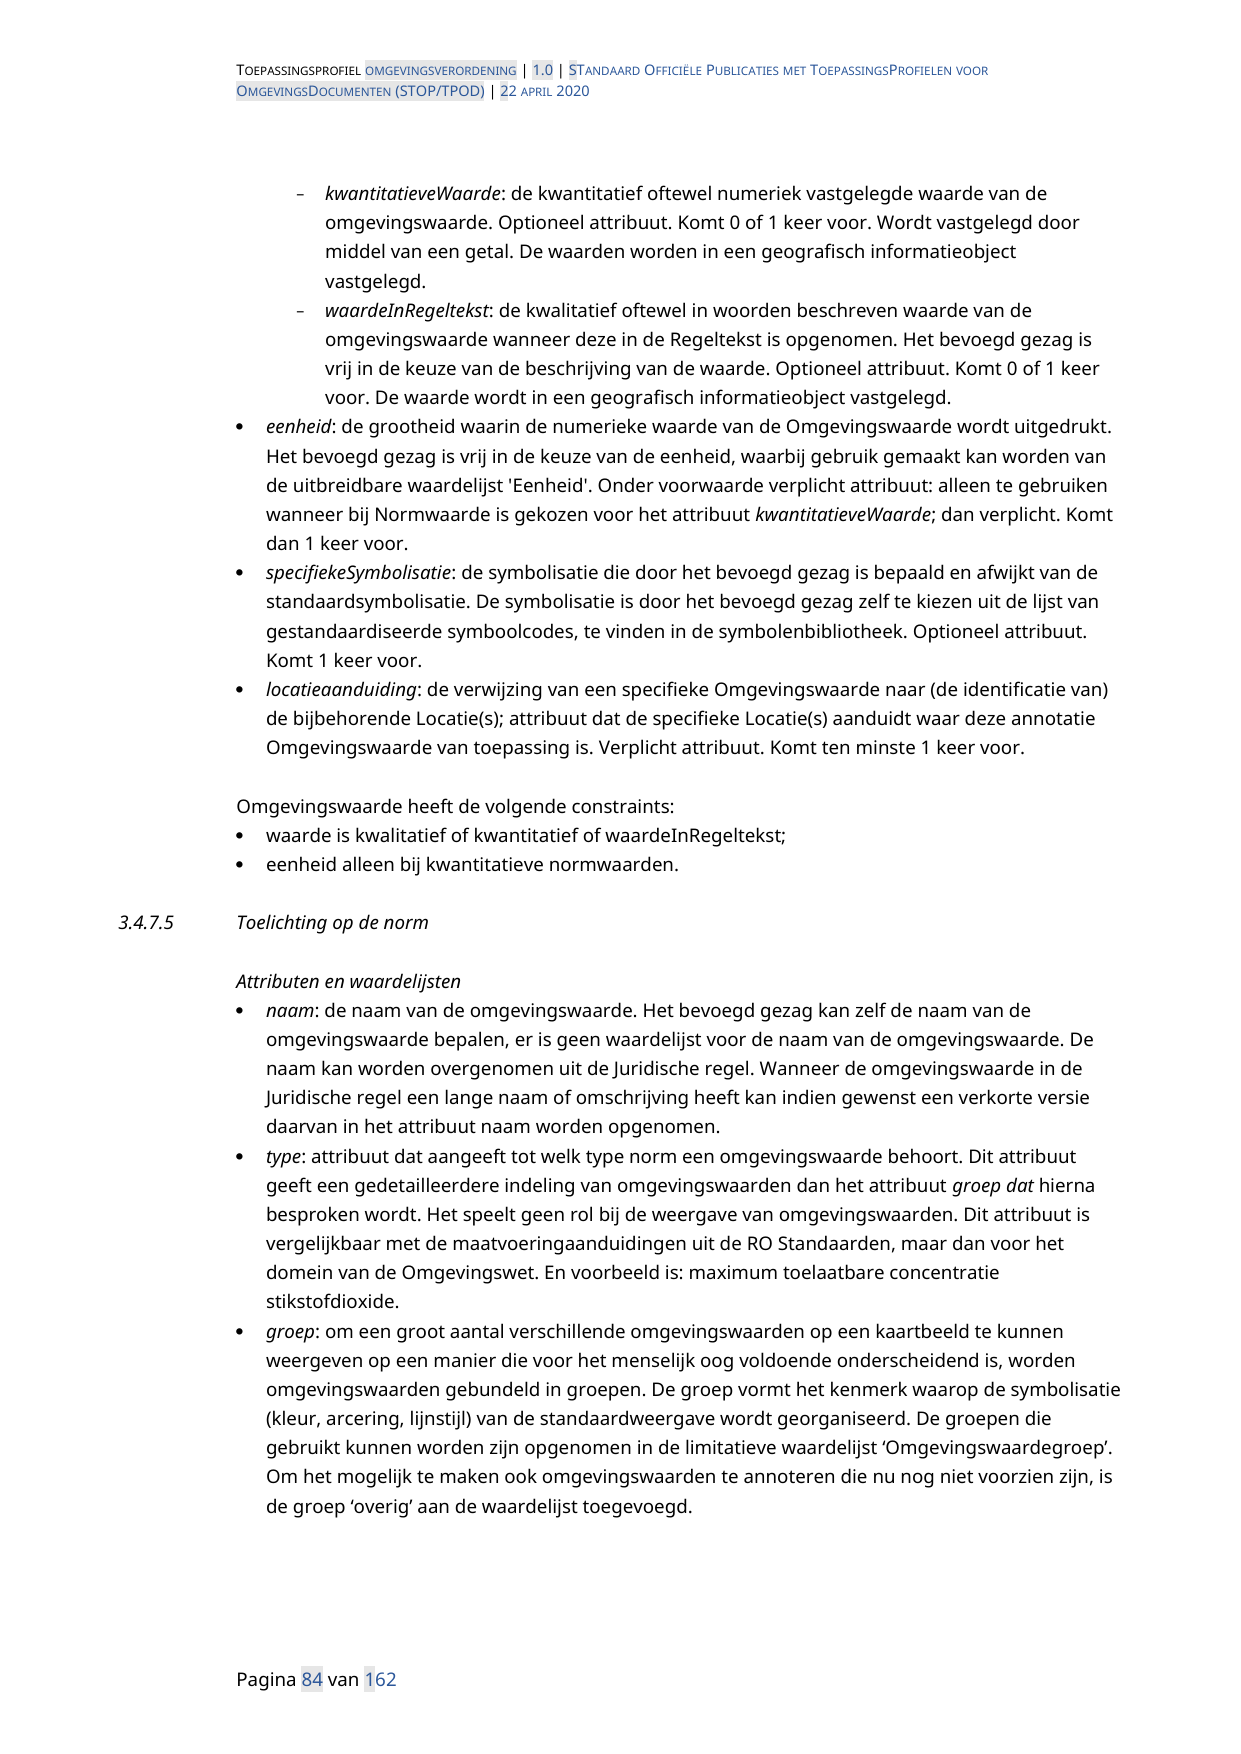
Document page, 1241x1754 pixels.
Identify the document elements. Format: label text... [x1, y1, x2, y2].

text type: attribuut dat aangeeft tot welk type norm een omgevingswaarde behoort. Dit attribuut geeft een gedetailleerdere indeling van omgevingswaarden dan het attribuut groep dat hierna besproken wordt. Het speelt geen rol bij de weergave van omgevingswaarden. Dit attribuut is vergelijkbaar met de maatvoeringaanduidingen uit de RO Standaarden, maar dan voor het domein van de Omgevingswet. En voorbeeld is: maximum toelaatbare concentratie stikstofdioxide. [236, 1140, 1122, 1315]
text Omgevingswaarde heeft de volgende constraints: [236, 790, 1122, 819]
text waardeInRegeltekst: de kwalitatief oftewel in woorden beschreven waarde van de omgevingswaarde wanneer deze in de Regeltekst is opgenomen. Het bevoegd gezag is vrij in de keuze van de beschrijving van de waarde. Optioneel attribuut. Komt 0 of 1 keer voor. De waarde wordt in een geografisch informatieobject vastgelegd. [295, 294, 1122, 411]
text specifiekeSymbolisatie: de symbolisatie die door het bevoegd gezag is bepaald en afwijkt van de standaardsymbolisatie. De symbolisatie is door het bevoegd gezag zelf te kiezen uit de lijst van gestandaardiseerde symboolcodes, te vinden in de symbolenbibliotheek. Optioneel attribuut. Komt 1 keer voor. [236, 556, 1122, 673]
text eenheid alleen bij kwantitatieve normwaarden. [236, 848, 1122, 877]
subtitle Toelichting op de norm [118, 906, 1122, 936]
text Attributen en waardelijsten [236, 965, 1122, 994]
text eenheid: de grootheid waarin de numerieke waarde van de Omgevingswaarde wordt uitgedrukt. Het bevoegd gezag is vrij in de keuze van de eenheid, waarbij gebruik gemaakt kan worden van de uitbreidbare waardelijst 'Eenheid'. Onder voorwaarde verplicht attribuut: alleen te gebruiken wanneer bij Normwaarde is gekozen voor het attribuut kwantitatieveWaarde; dan verplicht. Komt dan 1 keer voor. [236, 411, 1122, 556]
text locatieaanduiding: de verwijzing van een specifieke Omgevingswaarde naar (de identificatie van) de bijbehorende Locatie(s); attribuut dat de specifieke Locatie(s) aanduidt waar deze annotatie Omgevingswaarde van toepassing is. Verplicht attribuut. Komt ten minste 1 keer voor. [236, 673, 1122, 761]
text waarde is kwalitatief of kwantitatief of waardeInRegeltekst; [236, 819, 1122, 848]
text groep: om een groot aantal verschillende omgevingswaarden op een kaartbeeld te kunnen weergeven op een manier die voor het menselijk oog voldoende onderscheidend is, worden omgevingswaarden gebundeld in groepen. De groep vormt het kenmerk waarop de symbolisatie (kleur, arcering, lijnstijl) van de standaardweergave wordt georganiseerd. De groepen die gebruikt kunnen worden zijn opgenomen in de limitatieve waardelijst ‘Omgevingswaardegroep’. Om het mogelijk te maken ook omgevingswaarden te annoteren die nu nog niet voorzien zijn, is de groep ‘overig’ aan de waardelijst toegevoegd. [236, 1315, 1122, 1519]
text kwantitatieveWaarde: de kwantitatief oftewel numeriek vastgelegde waarde van de omgevingswaarde. Optioneel attribuut. Komt 0 of 1 keer voor. Wordt vastgelegd door middel van een getal. De waarden worden in een geografisch informatieobject vastgelegd. [295, 177, 1122, 294]
text naam: de naam van de omgevingswaarde. Het bevoegd gezag kan zelf de naam van de omgevingswaarde bepalen, er is geen waardelijst voor de naam van de omgevingswaarde. De naam kan worden overgenomen uit de Juridische regel. Wanneer de omgevingswaarde in de Juridische regel een lange naam of omschrijving heeft kan indien gewenst een verkorte versie daarvan in het attribuut naam worden opgenomen. [236, 994, 1122, 1140]
